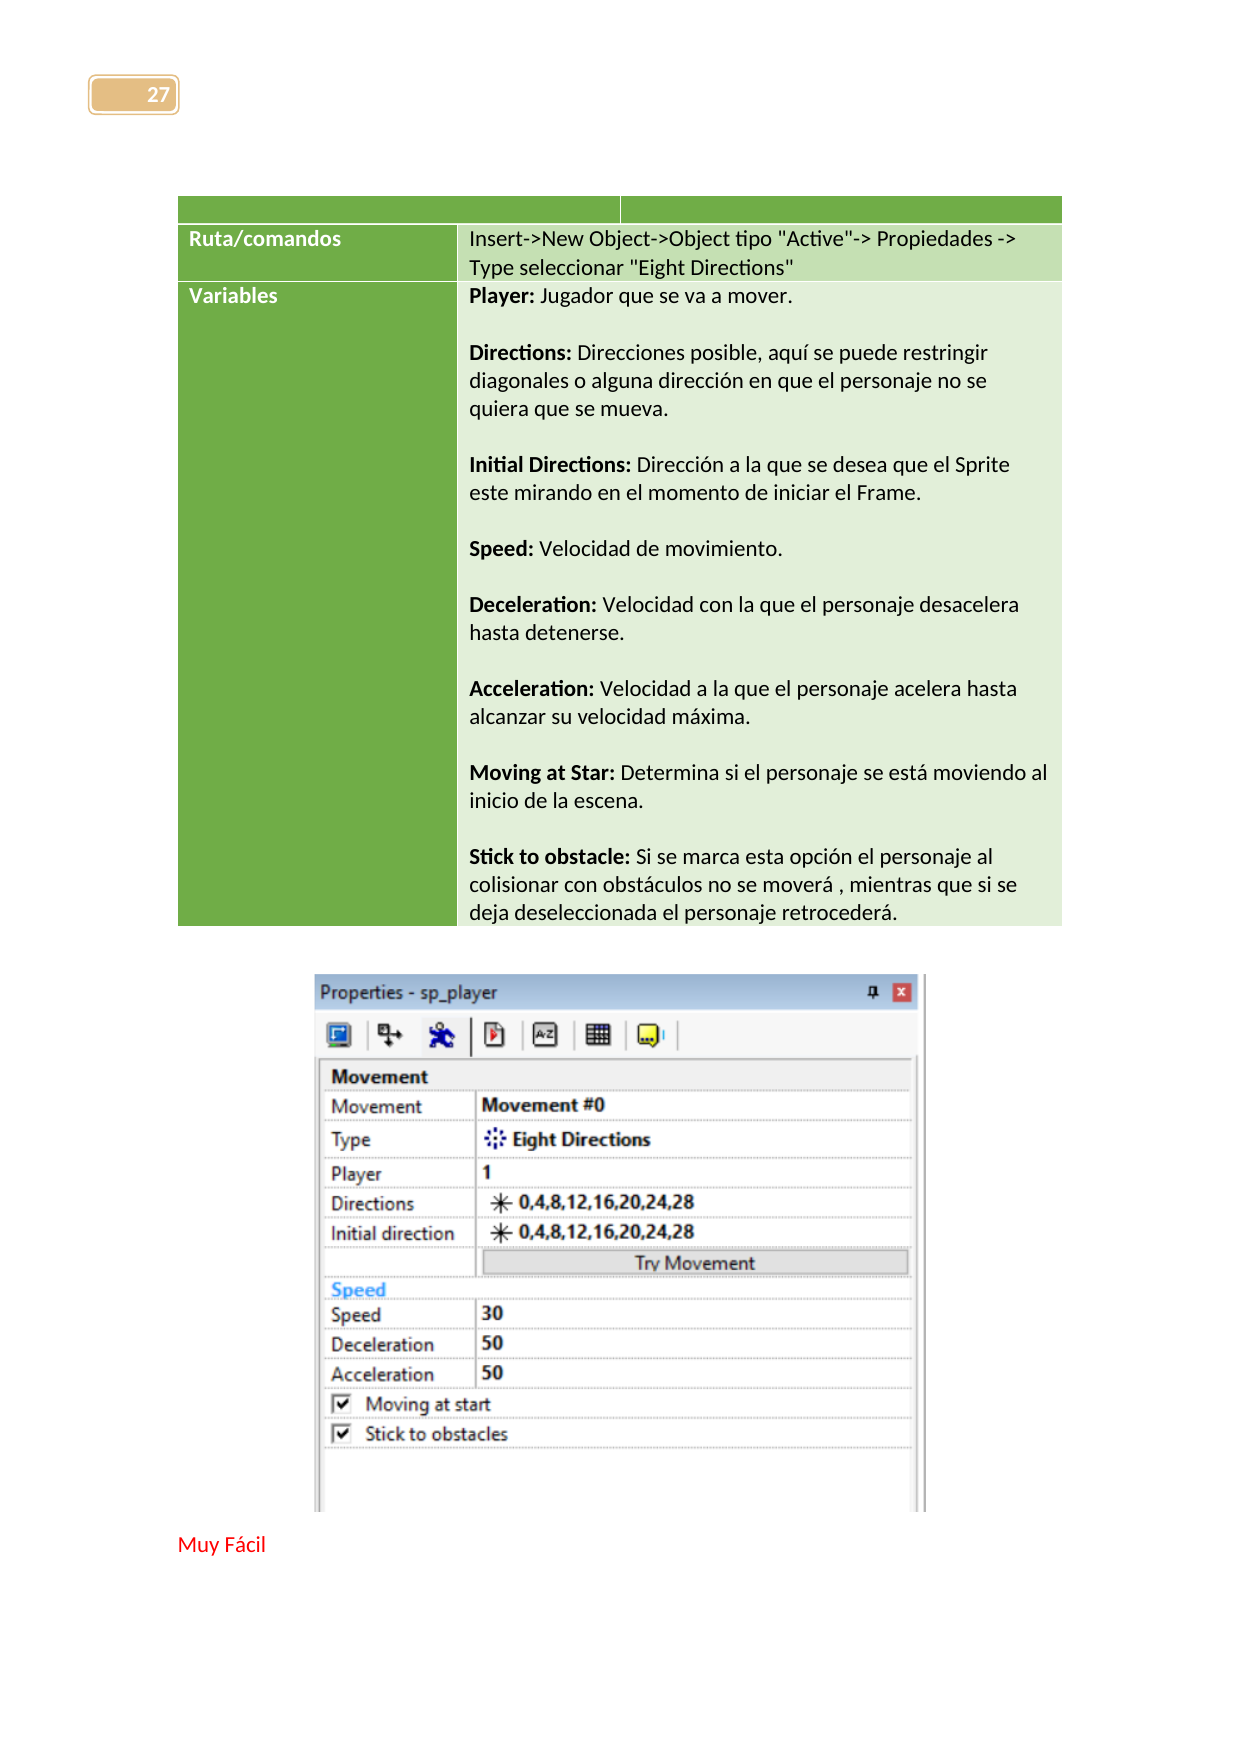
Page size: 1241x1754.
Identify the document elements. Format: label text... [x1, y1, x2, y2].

table_cell Variables [178, 282, 457, 926]
table_cell Insert->New Object->Object tipo "Active"-> Propiedades -> Type seleccionar "Eight Directions" [458, 225, 1062, 281]
table_cell Player: Jugador que se va a mover. Directions: Direcciones posible, aquí se puede restringir diagonales o alguna dirección en que el personaje no se quiera que se mueva. Initial Directions: Dirección a la que se desea que el Sprite este mirando en el momento de iniciar el Frame. Speed: Velocidad de movimiento. Deceleration: Velocidad con la que el personaje desacelera hasta detenerse. Acceleration: Velocidad a la que el personaje acelera hasta alcanzar su velocidad máxima. Moving at Star: Determina si el personaje se está moviendo al inicio de la escena. Stick to obstacle: Si se marca esta opción el personaje al colisionar con obstáculos no se moverá , mientras que si se deja deseleccionada el personaje retrocederá. [458, 282, 1062, 926]
text Muy Fácil [177, 1530, 1063, 1558]
table_header [178, 196, 620, 223]
table_cell Ruta/comandos [178, 225, 457, 281]
picture [314, 974, 926, 1512]
table_header [621, 196, 1062, 223]
